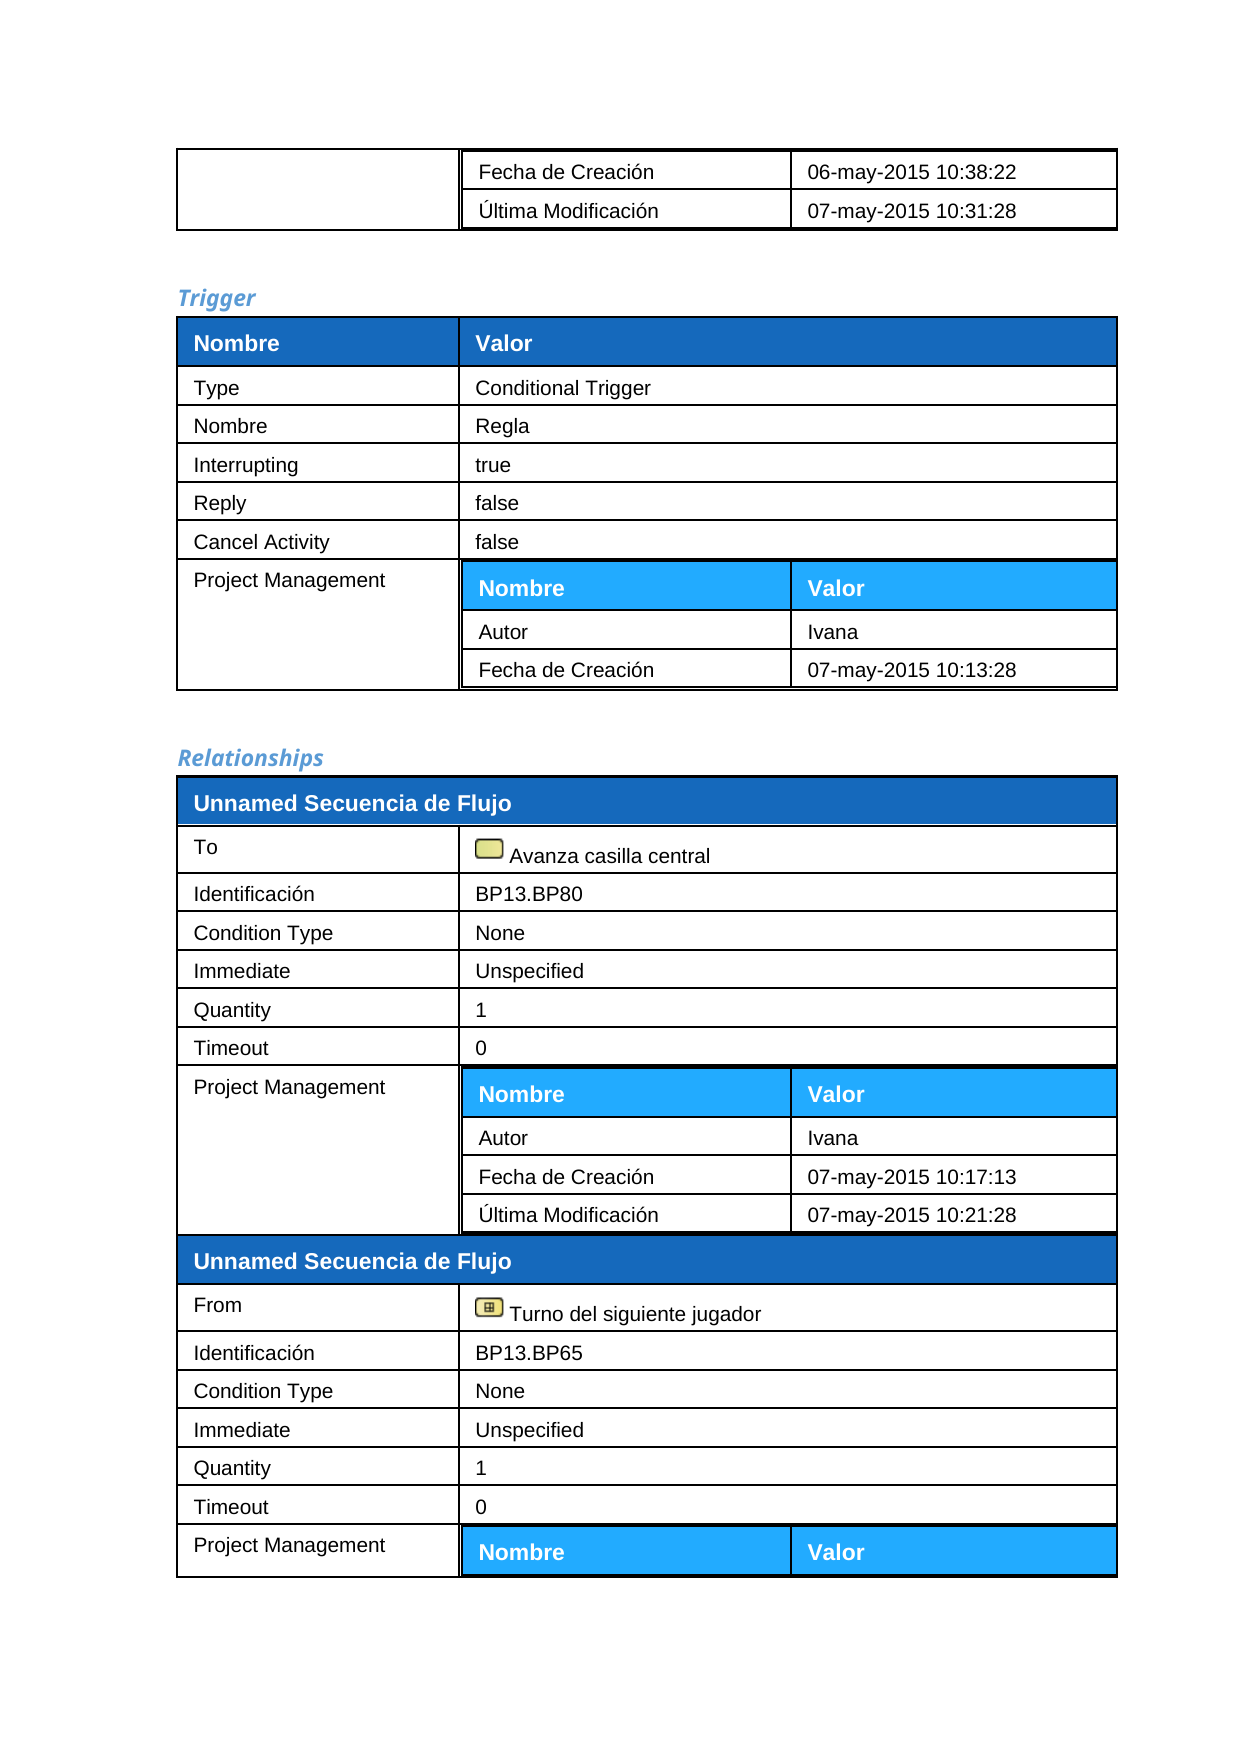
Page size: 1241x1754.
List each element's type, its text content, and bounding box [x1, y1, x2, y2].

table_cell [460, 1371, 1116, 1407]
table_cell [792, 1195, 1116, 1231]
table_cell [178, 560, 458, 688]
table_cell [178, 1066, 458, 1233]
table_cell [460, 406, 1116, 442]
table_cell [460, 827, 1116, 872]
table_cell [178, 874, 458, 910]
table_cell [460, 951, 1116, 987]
subtitle Relationships [177, 742, 1063, 773]
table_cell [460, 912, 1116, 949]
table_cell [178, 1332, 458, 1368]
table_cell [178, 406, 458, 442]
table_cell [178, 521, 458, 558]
subtitle Trigger [177, 282, 1063, 313]
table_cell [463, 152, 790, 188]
picture [475, 1293, 504, 1322]
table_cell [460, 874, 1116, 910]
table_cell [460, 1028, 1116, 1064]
picture [475, 835, 504, 864]
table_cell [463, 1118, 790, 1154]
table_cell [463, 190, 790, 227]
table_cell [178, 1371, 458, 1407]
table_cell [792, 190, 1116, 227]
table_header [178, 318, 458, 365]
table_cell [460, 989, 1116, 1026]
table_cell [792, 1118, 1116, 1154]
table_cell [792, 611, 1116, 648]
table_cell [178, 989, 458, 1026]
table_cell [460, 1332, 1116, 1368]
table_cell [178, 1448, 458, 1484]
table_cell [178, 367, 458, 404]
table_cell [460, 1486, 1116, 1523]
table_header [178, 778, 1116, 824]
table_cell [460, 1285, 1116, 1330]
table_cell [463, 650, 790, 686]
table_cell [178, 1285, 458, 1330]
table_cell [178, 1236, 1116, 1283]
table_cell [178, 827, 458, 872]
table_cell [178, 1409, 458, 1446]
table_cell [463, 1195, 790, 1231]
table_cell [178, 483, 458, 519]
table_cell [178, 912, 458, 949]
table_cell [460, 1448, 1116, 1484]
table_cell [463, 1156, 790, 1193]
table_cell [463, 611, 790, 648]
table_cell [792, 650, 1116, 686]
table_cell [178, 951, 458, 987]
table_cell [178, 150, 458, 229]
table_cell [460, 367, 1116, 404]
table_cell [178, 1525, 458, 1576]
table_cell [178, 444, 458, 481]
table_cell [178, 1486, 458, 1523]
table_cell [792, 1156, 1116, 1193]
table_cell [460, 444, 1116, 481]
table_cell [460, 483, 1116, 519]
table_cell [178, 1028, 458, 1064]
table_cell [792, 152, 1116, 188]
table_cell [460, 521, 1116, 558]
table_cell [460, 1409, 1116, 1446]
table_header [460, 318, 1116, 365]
